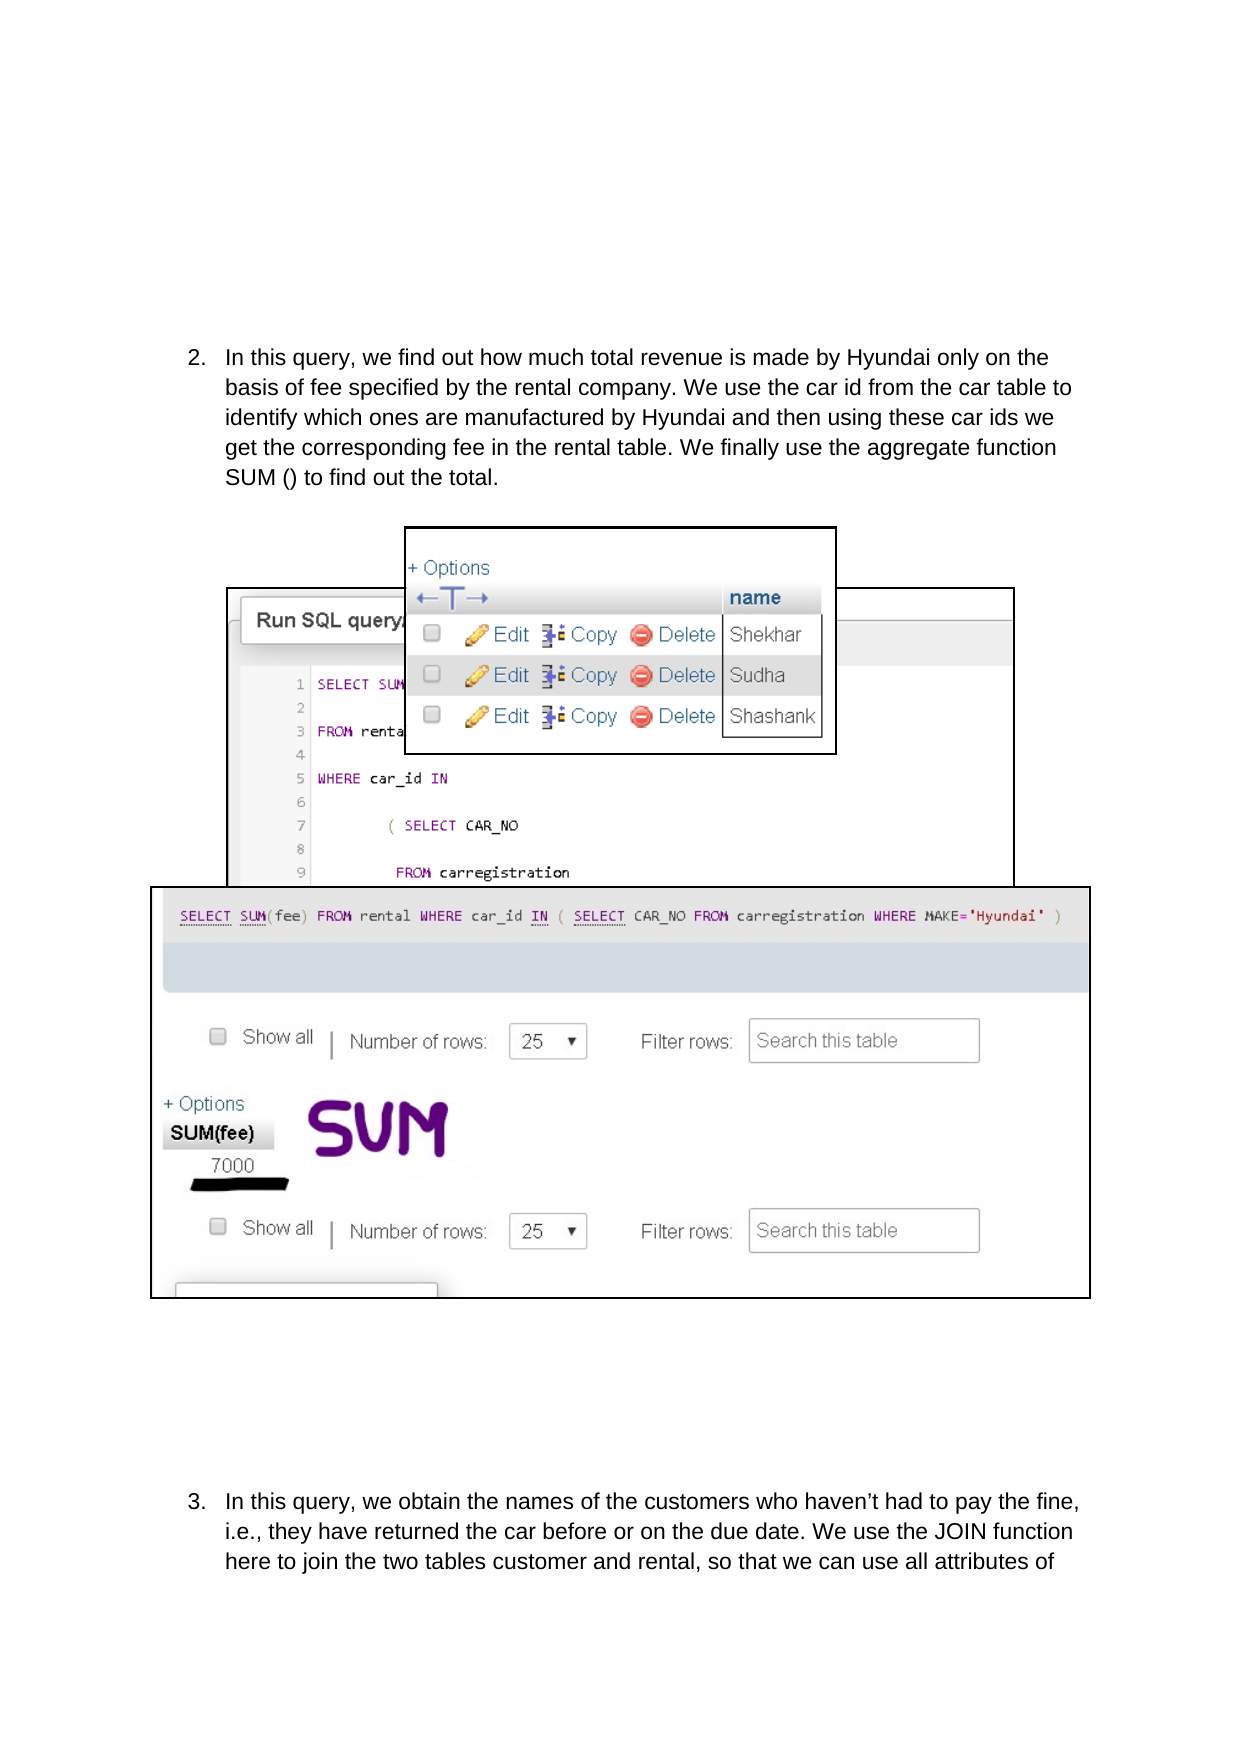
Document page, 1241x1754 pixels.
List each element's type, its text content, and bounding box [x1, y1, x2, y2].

picture [228, 589, 1013, 886]
picture [406, 529, 835, 753]
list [187, 1488, 1090, 1574]
subtitle In this query, we find out how much total revenue is made by Hyundai only on the basis of fee specified by the rental company. We use the car id from the car table to identify which ones are manufactured by Hyundai and then using these car ids we get the corresponding fee in the rental table. We finally use the aggregate function SUM () to find out the total. [187, 343, 1090, 491]
picture [152, 888, 1089, 1297]
